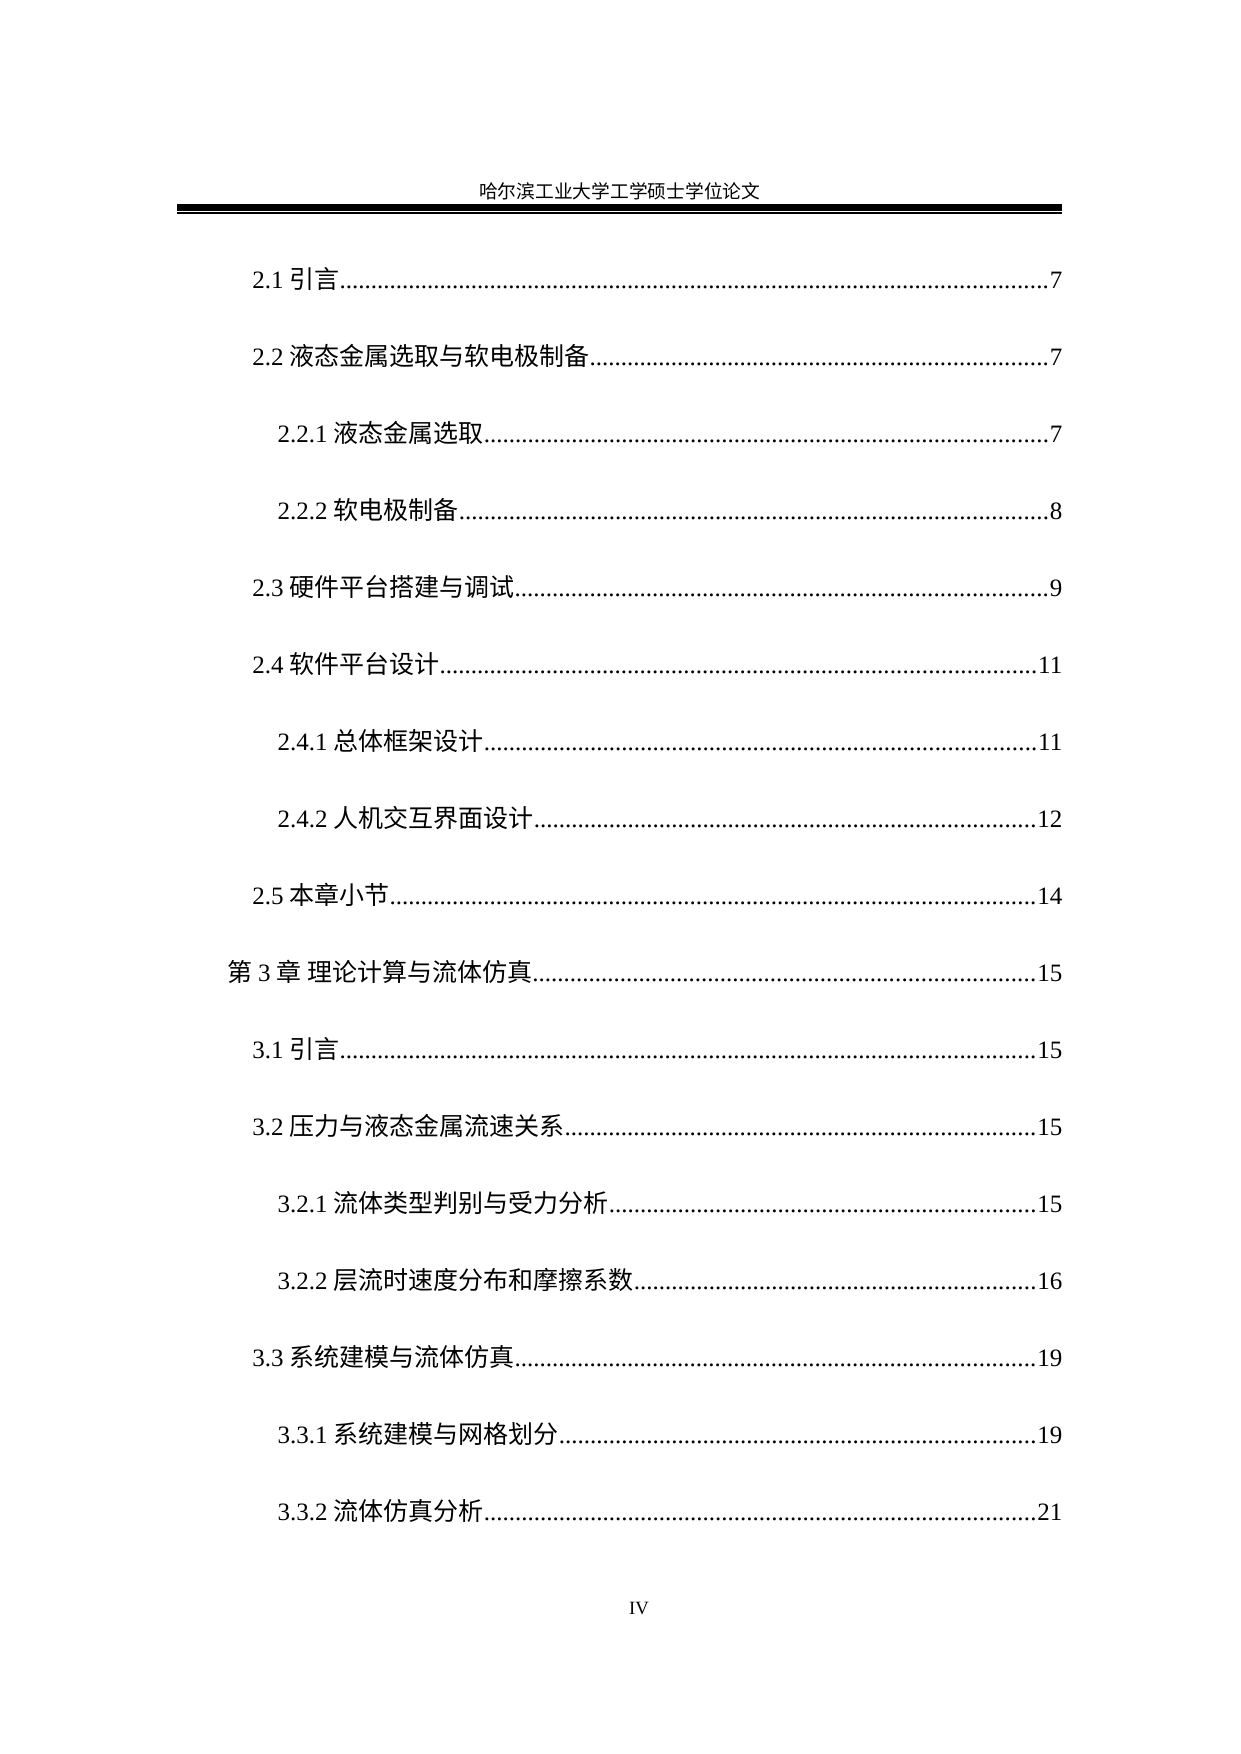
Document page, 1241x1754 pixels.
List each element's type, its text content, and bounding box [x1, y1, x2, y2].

text 2.2.2 软电极制备 8 [227, 475, 1063, 543]
text 2.3 硬件平台搭建与调试 9 [202, 552, 1063, 620]
text 2.2.1 液态金属选取 7 [227, 398, 1063, 466]
text 3.2.2 层流时速度分布和摩擦系数 16 [227, 1244, 1063, 1312]
text 2.2 液态金属选取与软电极制备 7 [202, 321, 1063, 389]
text 3.2.1 流体类型判别与受力分析 15 [227, 1168, 1063, 1236]
text 2.4 软件平台设计 11 [202, 629, 1063, 697]
text 3.1 引言 15 [202, 1014, 1063, 1082]
text 2.5 本章小节 14 [202, 860, 1063, 928]
text 3.3 系统建模与流体仿真 19 [202, 1322, 1063, 1389]
text 3.3.2 流体仿真分析 21 [227, 1476, 1063, 1543]
text 3.2 压力与液态金属流速关系 15 [202, 1091, 1063, 1158]
text 第 3 章 理论计算与流体仿真 15 [177, 937, 1063, 1004]
text 3.3.1 系统建模与网格划分 19 [227, 1398, 1063, 1466]
text 2.4.2 人机交互界面设计 12 [227, 783, 1063, 851]
text 2.1 引言 7 [202, 244, 1063, 312]
text 2.4.1 总体框架设计 11 [227, 706, 1063, 774]
